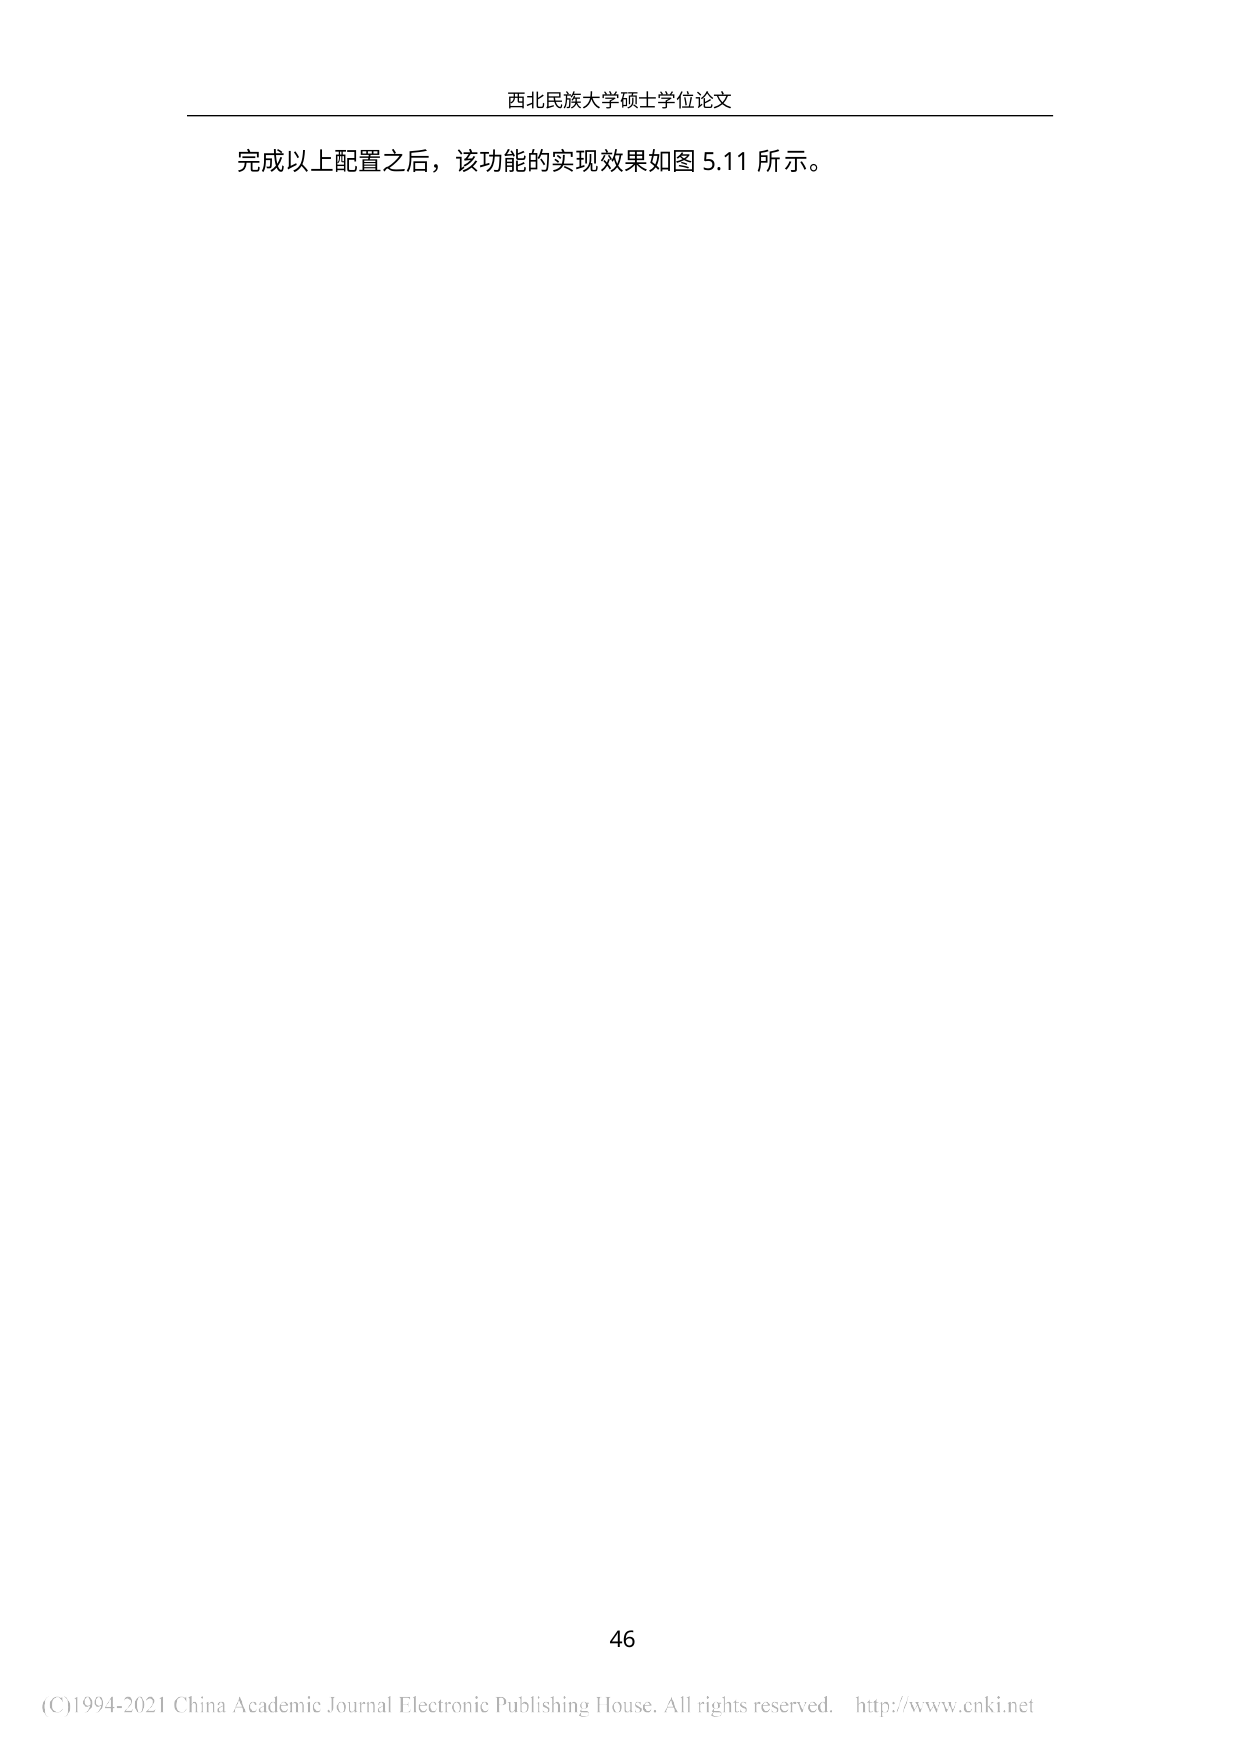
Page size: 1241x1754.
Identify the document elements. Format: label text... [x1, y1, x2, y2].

picture [855, 1696, 1034, 1717]
text 完成以上配置之后，该功能的实现效果如图 5.11 所示。 [237, 142, 1096, 178]
picture [42, 1696, 832, 1717]
